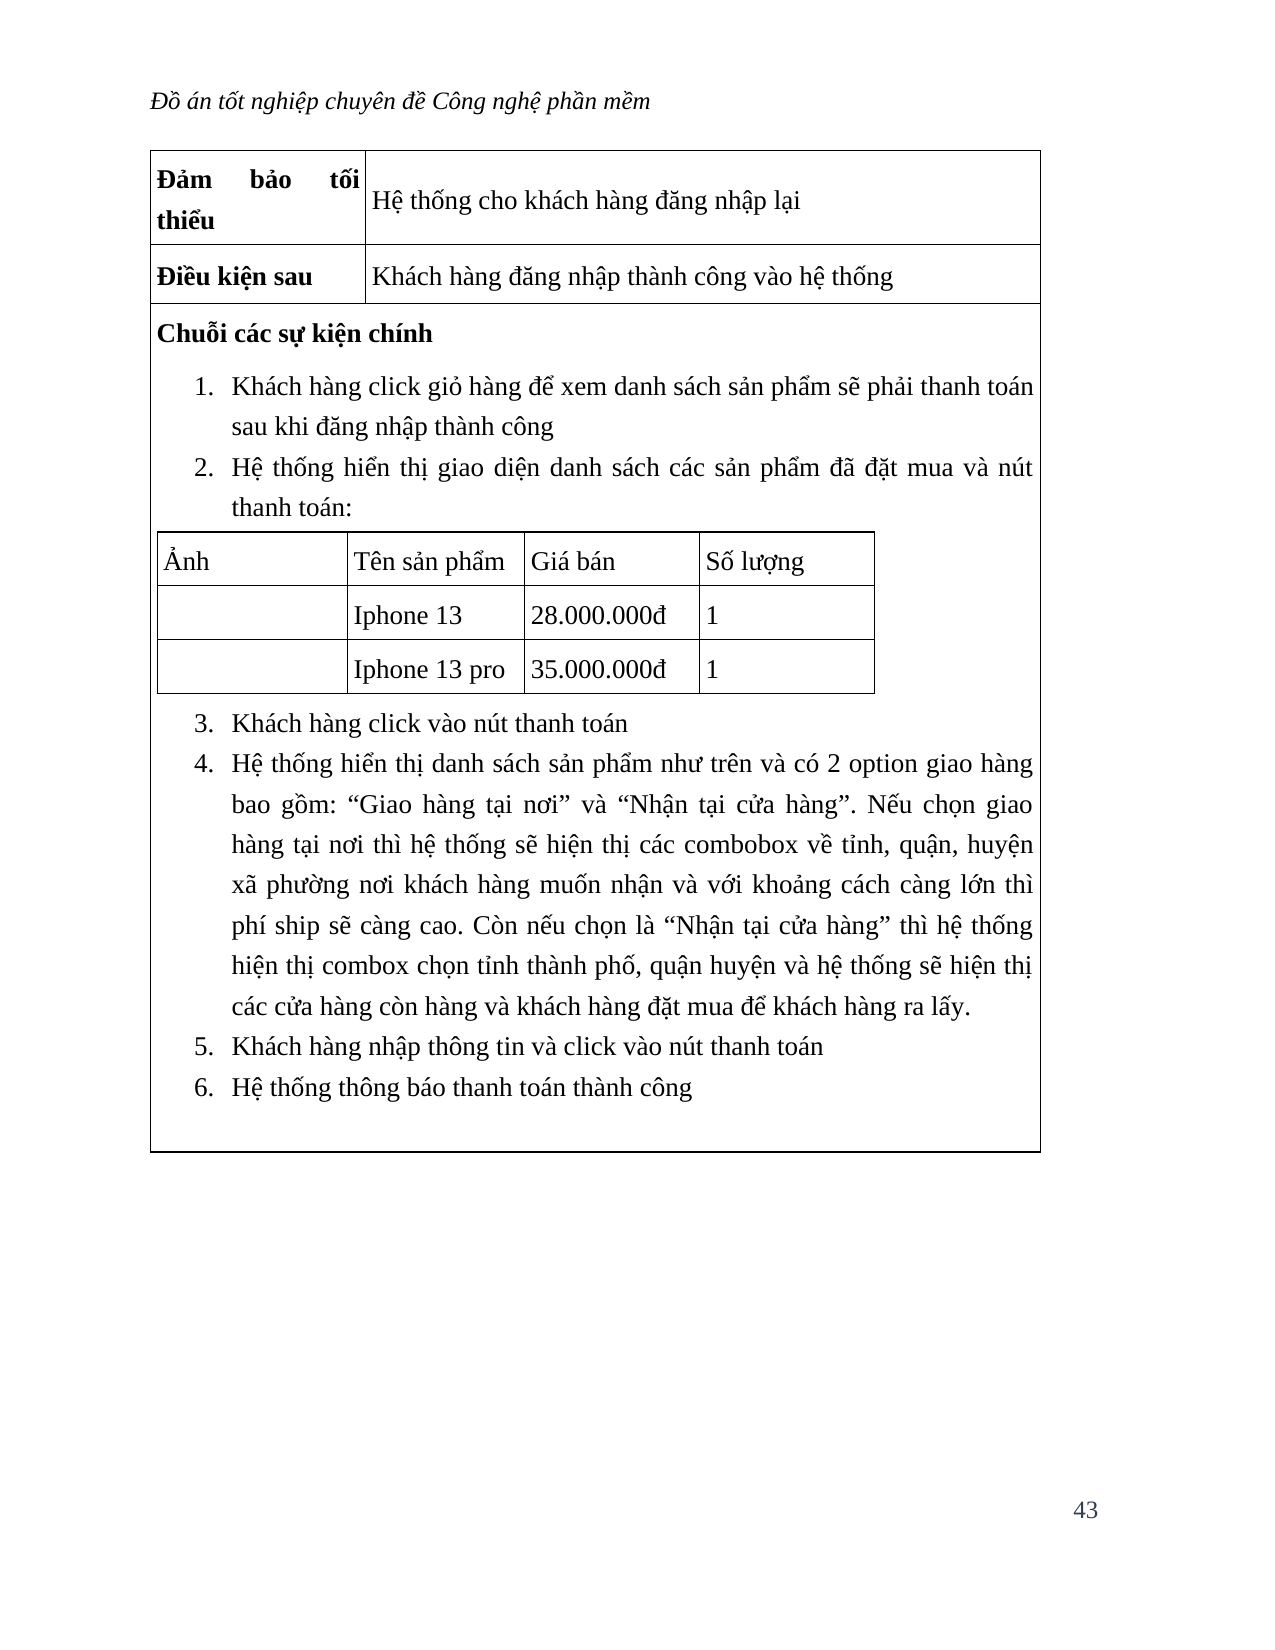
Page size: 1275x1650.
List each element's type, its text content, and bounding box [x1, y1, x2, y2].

table_cell Chuỗi các sự kiện chính Khách hàng click giỏ hàng để xem danh sách sản phẩm sẽ phải thanh toán sau khi đăng nhập thành công Hệ thống hiển thị giao diện danh sách các sản phẩm đã đặt mua và nút thanh toán: Khách hàng click vào nút thanh toán Hệ thống hiển thị danh sách sản phẩm như trên và có 2 option giao hàng bao gồm: “Giao hàng tại nơi” và “Nhận tại cửa hàng”. Nếu chọn giao hàng tại nơi thì hệ thống sẽ hiện thị các combobox về tỉnh, quận, huyện xã phường nơi khách hàng muốn nhận và với khoảng cách càng lớn thì phí ship sẽ càng cao. Còn nếu chọn là “Nhận tại cửa hàng” thì hệ thống hiện thị combox chọn tỉnh thành phố, quận huyện và hệ thống sẽ hiện thị các cửa hàng còn hàng và khách hàng đặt mua để khách hàng ra lấy. Khách hàng nhập thông tin và click vào nút thanh toán Hệ thống thông báo thanh toán thành công [151, 304, 1040, 1151]
table_cell Điều kiện sau [151, 245, 365, 303]
table_cell Khách hàng đăng nhập thành công vào hệ thống [366, 245, 1040, 303]
table_cell Đảm bảo tối thiểu [151, 151, 365, 244]
table_cell Hệ thống cho khách hàng đăng nhập lại [366, 151, 1040, 244]
